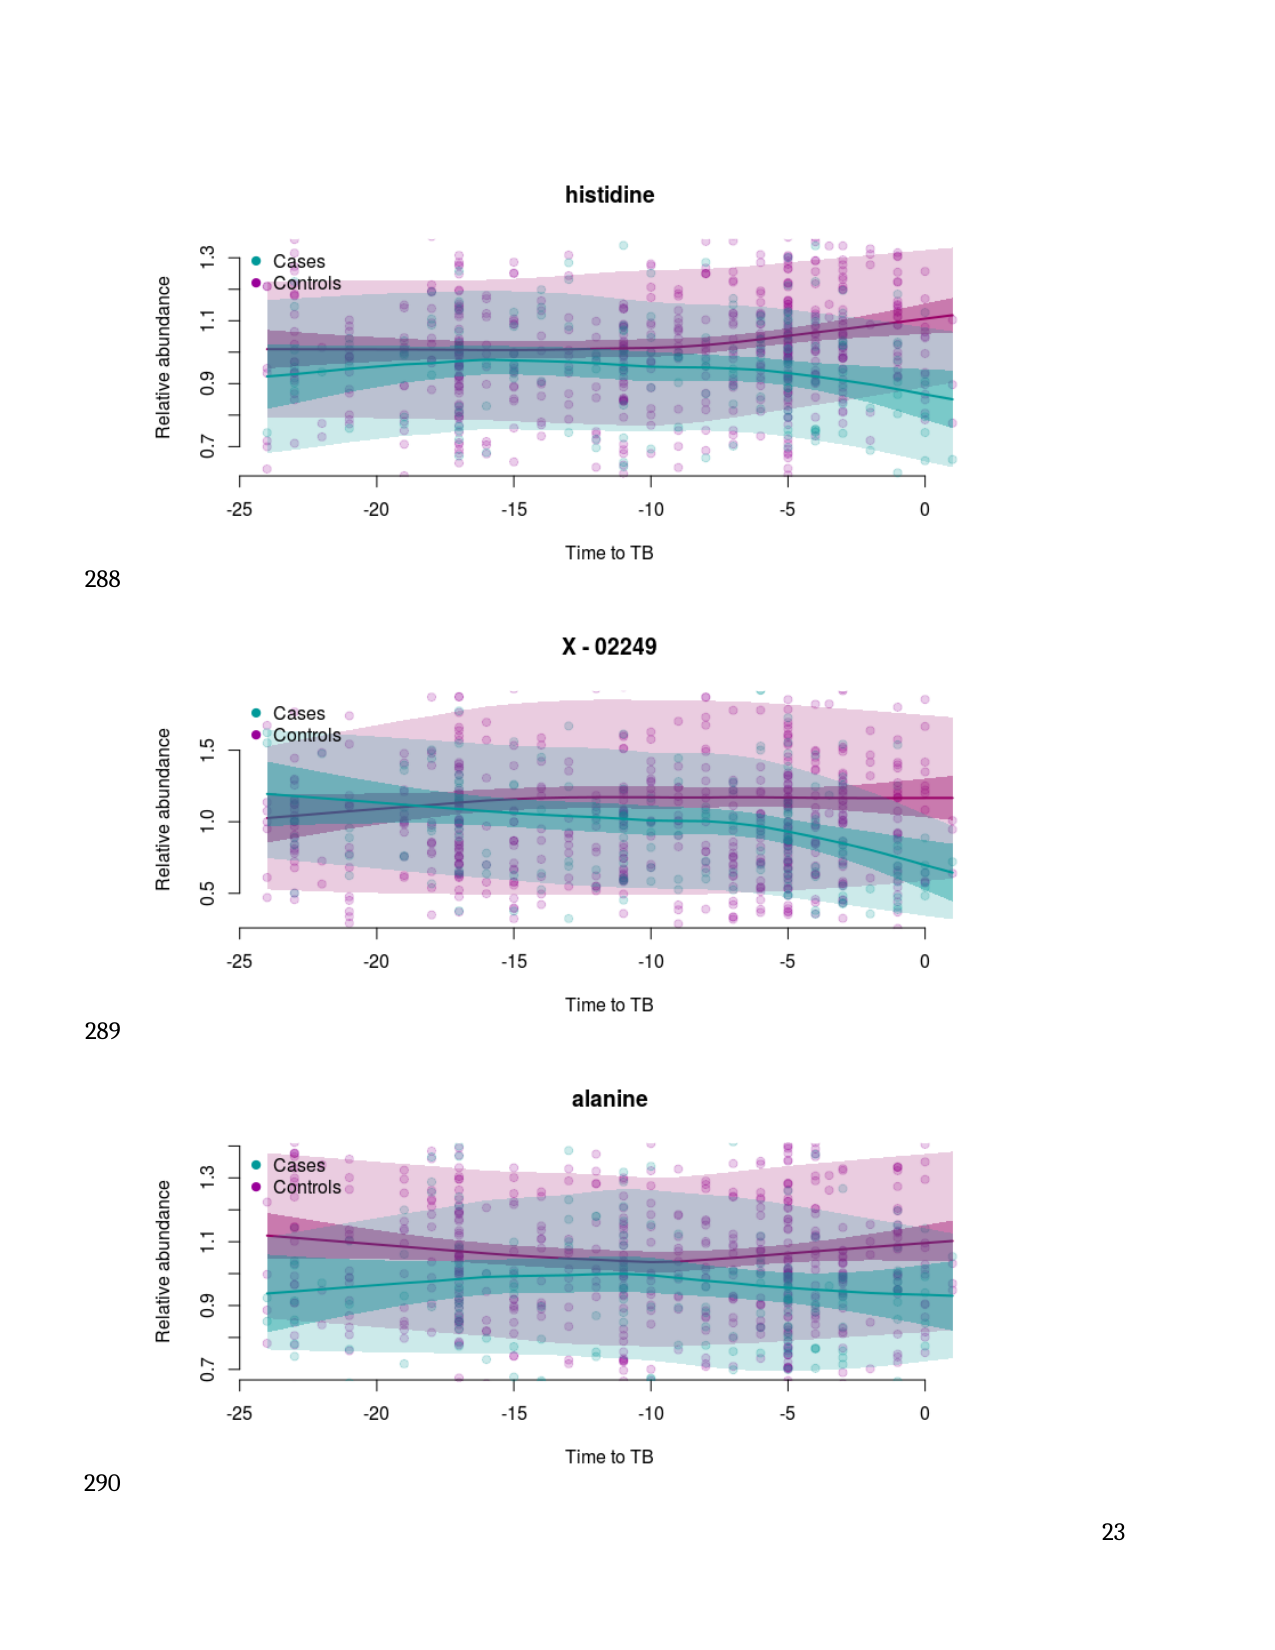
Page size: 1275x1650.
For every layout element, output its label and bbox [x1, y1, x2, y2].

picture [150, 1053, 1025, 1492]
picture [150, 601, 1025, 1040]
picture [150, 150, 1025, 588]
